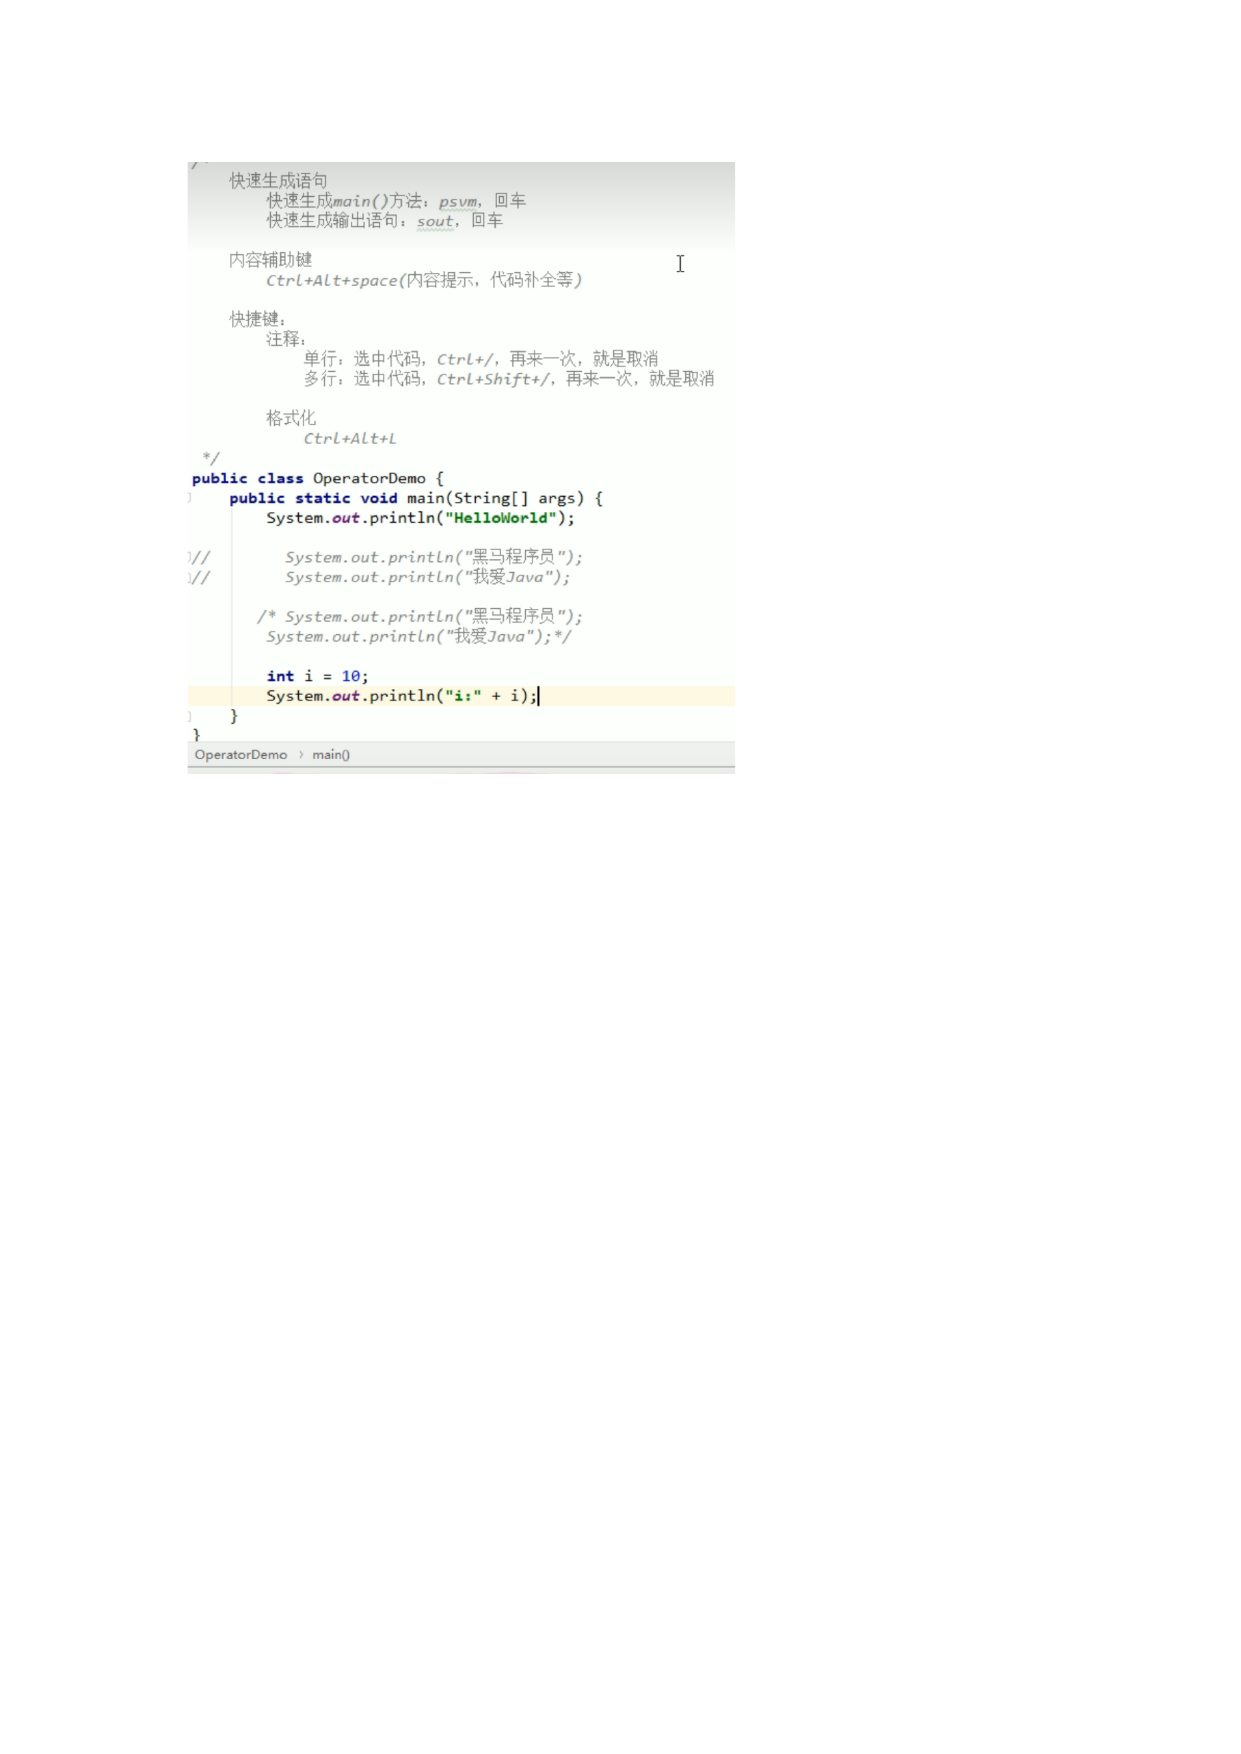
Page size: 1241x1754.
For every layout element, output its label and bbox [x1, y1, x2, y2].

picture [187, 162, 736, 774]
